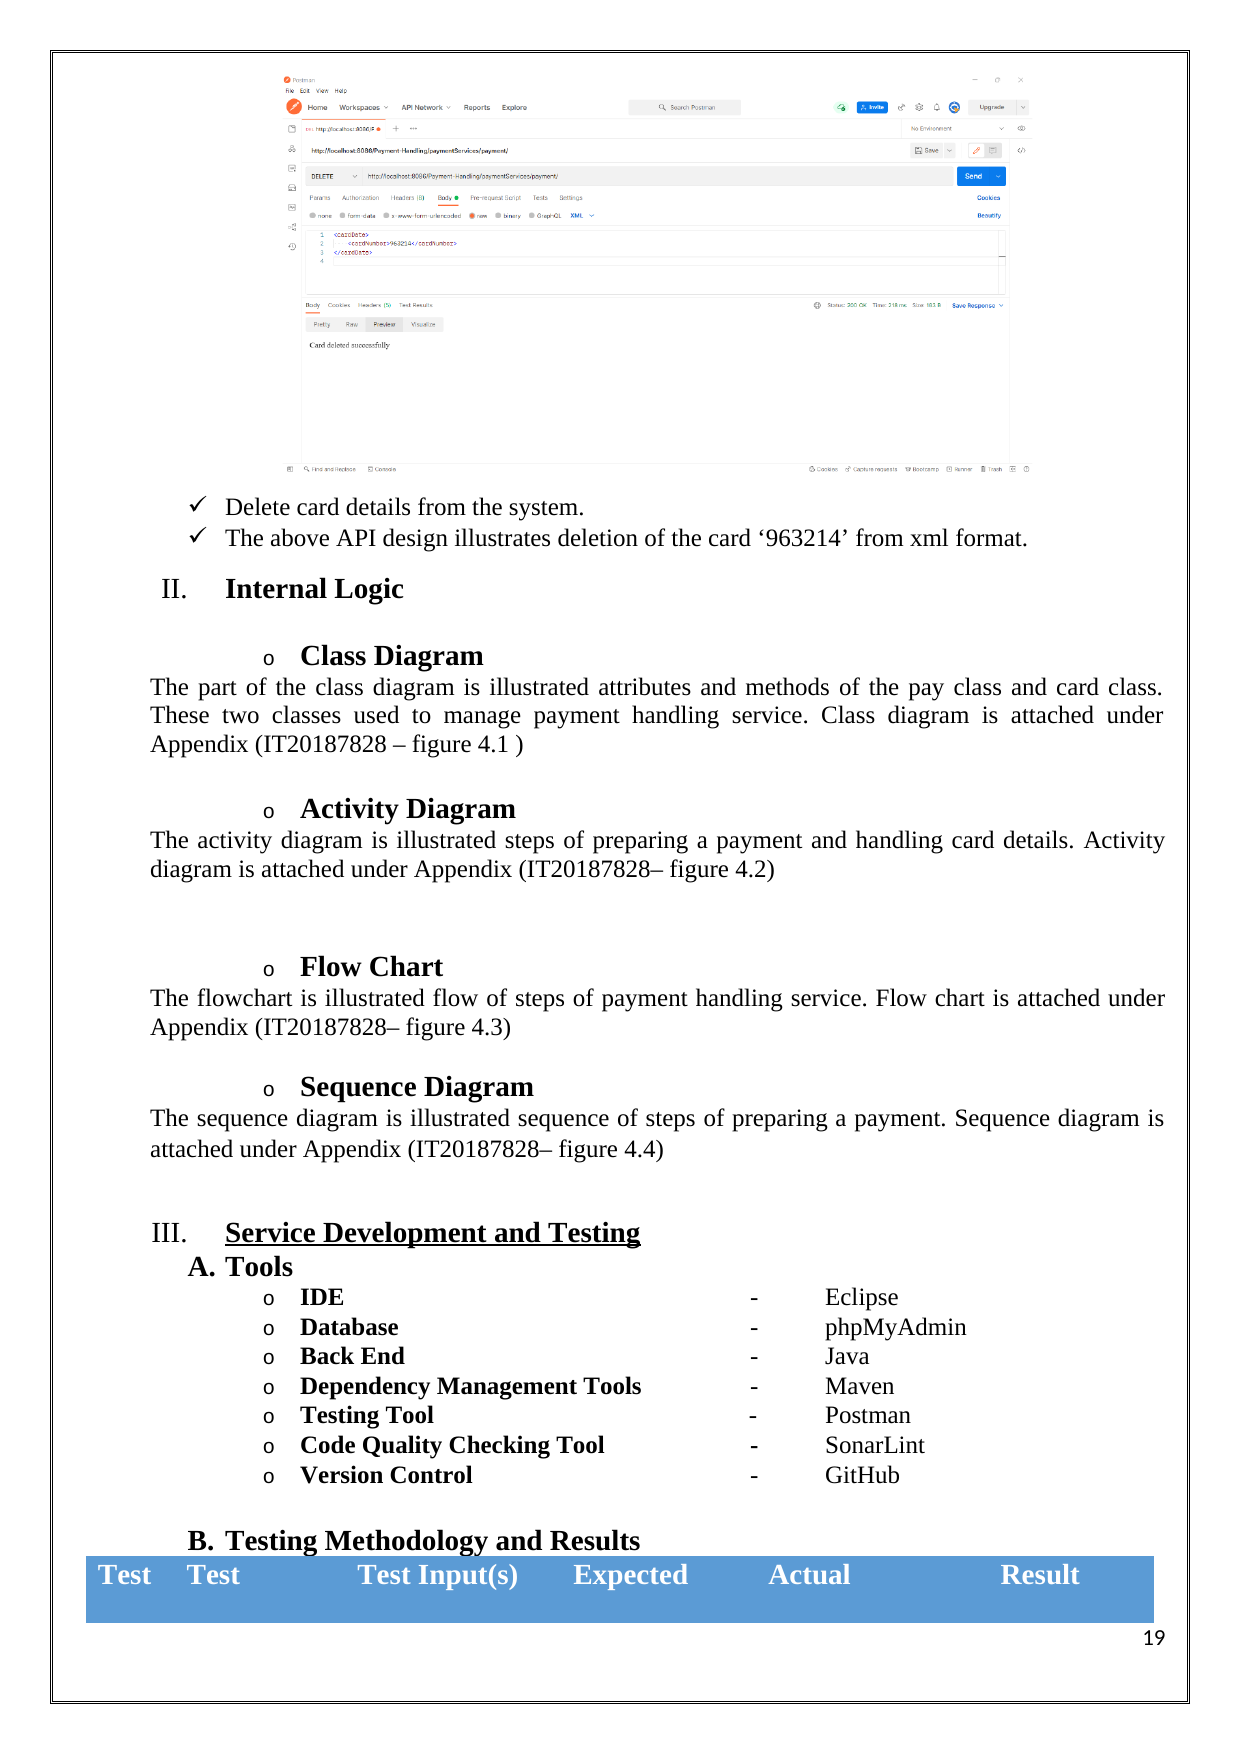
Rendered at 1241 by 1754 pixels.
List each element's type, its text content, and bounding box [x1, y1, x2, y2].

list Testing Tool - Postman [262, 1401, 1165, 1430]
table_header Test ID [87, 1558, 175, 1622]
table_header Test Input(s) [346, 1558, 561, 1622]
text The part of the class diagram is illustrated attributes and methods of the pay class and card class. These two classes used to manage payment handling service. Class diagram is attached under Appendix (IT20187828 – figure 4.1 ) [150, 672, 1165, 758]
list Delete card details from the system. [187, 492, 1165, 521]
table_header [176, 1558, 345, 1622]
list Flow Chart [262, 949, 1165, 983]
text The sequence diagram is illustrated sequence of steps of preparing a payment. Sequence diagram is attached under Appendix (IT20187828– figure 4.4) [150, 1103, 1165, 1163]
list Tools [187, 1249, 1165, 1282]
text The flowchart is illustrated flow of steps of payment handling service. Flow chart is attached under Appendix (IT20187828– figure 4.3) [150, 983, 1165, 1041]
list The above API design illustrates deletion of the card ‘963214’ from xml format. [187, 523, 1165, 552]
list Testing Methodology and Results [187, 1523, 1165, 1556]
list Version Control - GitHub [262, 1460, 1165, 1489]
list Activity Diagram [262, 791, 1165, 825]
list Database - phpMyAdmin [262, 1312, 1165, 1341]
table_header Actual Output(s) [757, 1558, 989, 1622]
picture [282, 75, 1033, 474]
list Sequence Diagram [262, 1069, 1165, 1103]
list IDE - Eclipse [262, 1282, 1165, 1312]
list Internal Logic [187, 571, 1165, 604]
list Class Diagram [262, 638, 1165, 672]
list Service Development and Testing [187, 1215, 1165, 1249]
table_header Expected Output(s) [562, 1558, 756, 1622]
text The activity diagram is illustrated steps of preparing a payment and handling card details. Activity diagram is attached under Appendix (IT20187828– figure 4.2) [150, 825, 1165, 882]
list Back End - Java [262, 1341, 1165, 1371]
list Code Quality Checking Tool - SonarLint [262, 1430, 1165, 1460]
table_header Result (Pass/Fail) [990, 1558, 1153, 1622]
list Dependency Management Tools - Maven [262, 1371, 1165, 1401]
